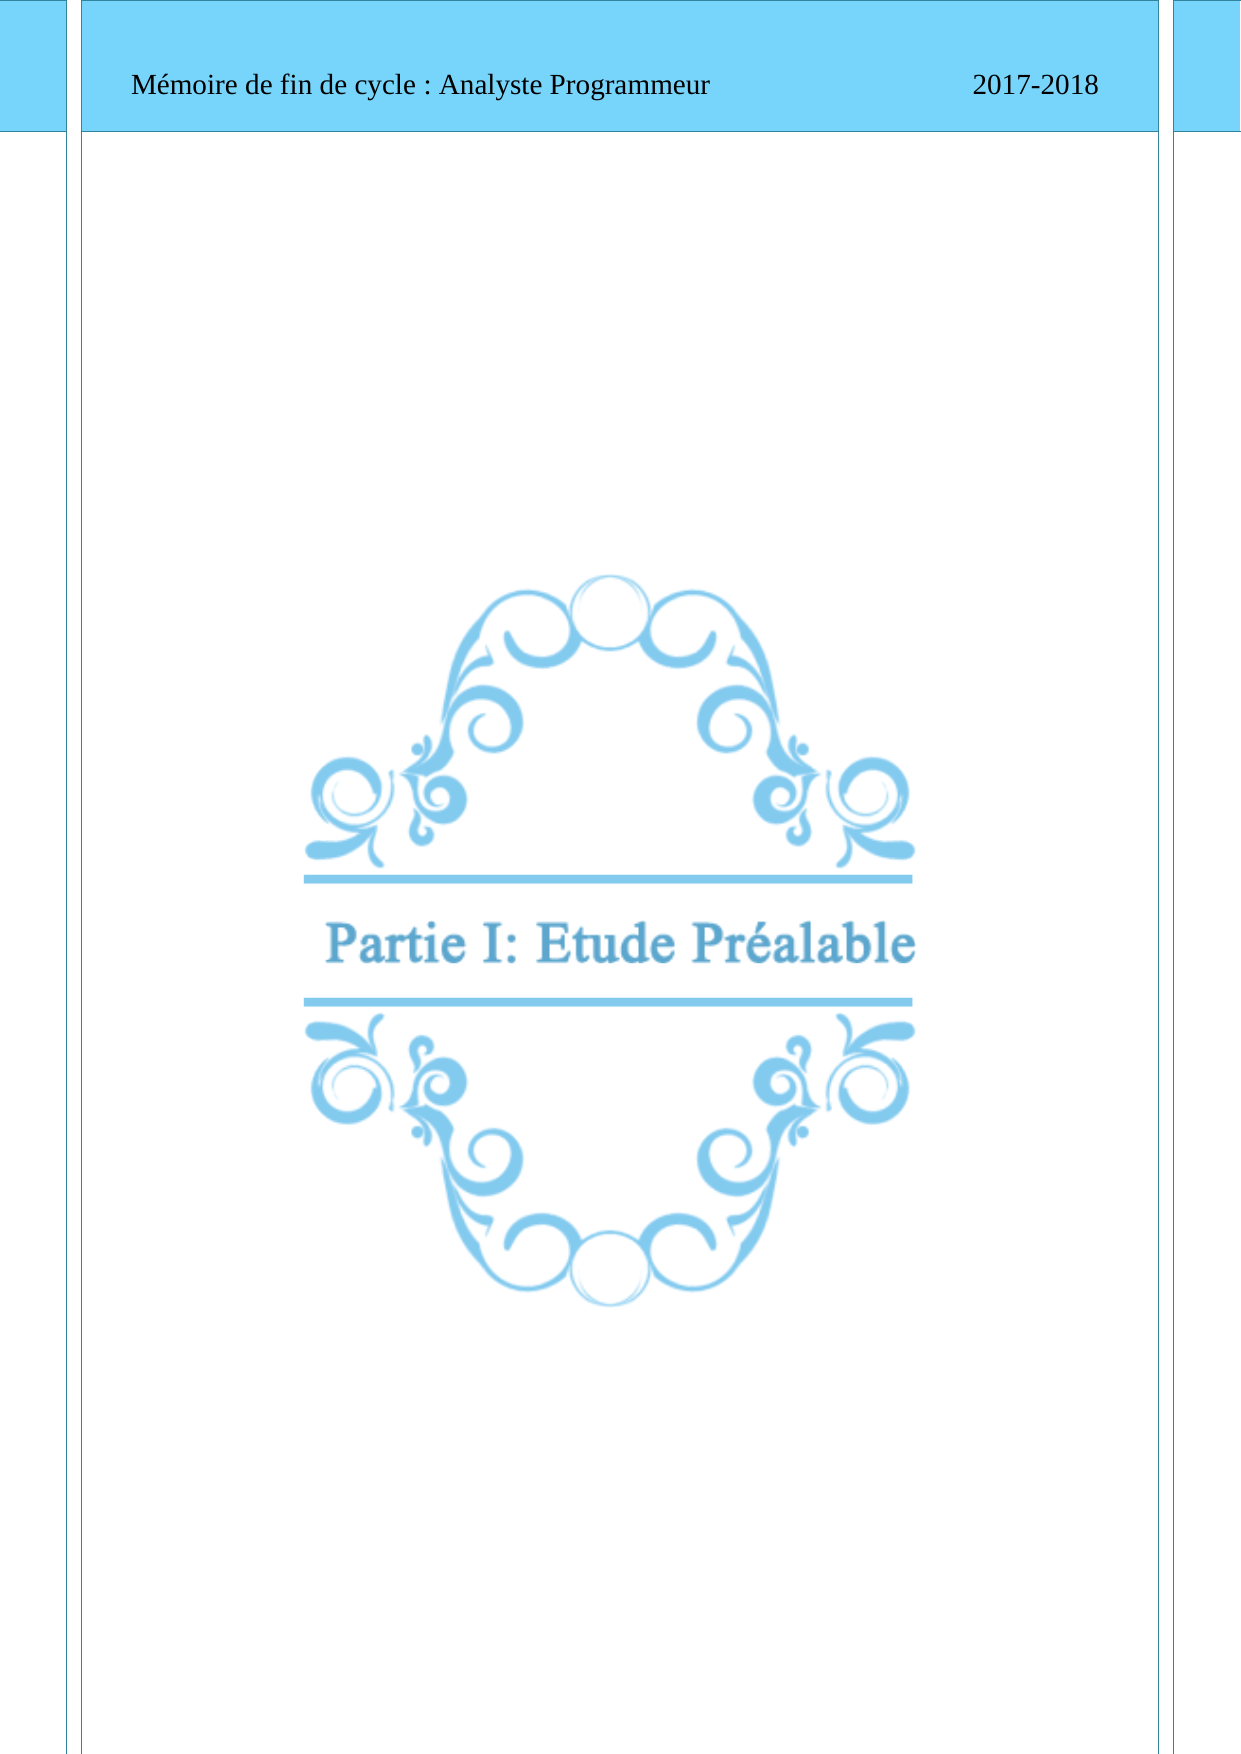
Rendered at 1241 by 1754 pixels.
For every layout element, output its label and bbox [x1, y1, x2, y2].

picture [147, 574, 1093, 1331]
